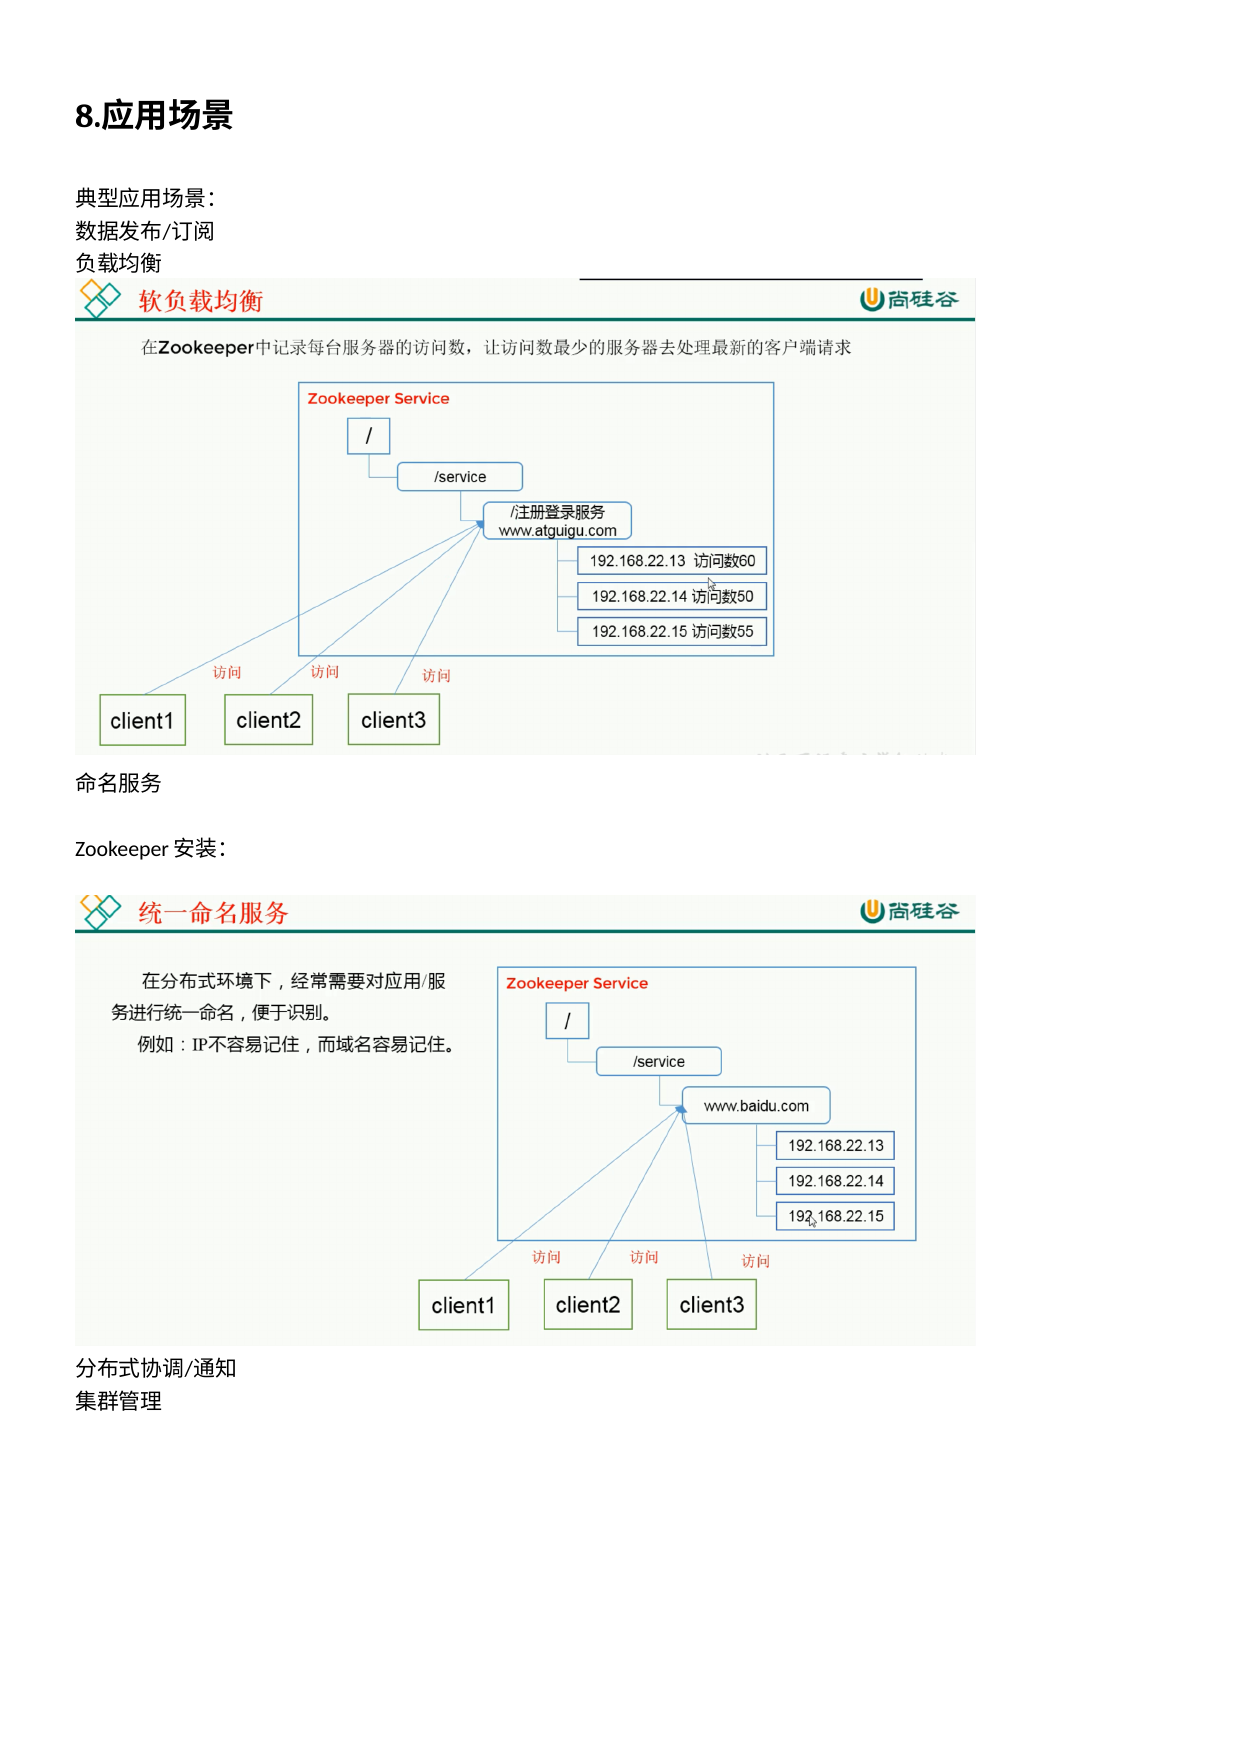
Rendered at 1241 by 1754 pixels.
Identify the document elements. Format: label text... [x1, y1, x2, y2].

text 典型应用场景： [75, 181, 1165, 213]
text 集群管理 [75, 1383, 1165, 1416]
text Zookeeper安装： [75, 831, 1165, 863]
picture [75, 895, 976, 1346]
picture [75, 278, 976, 755]
text 负载均衡 [75, 246, 1165, 278]
text 命名服务 [75, 766, 1165, 798]
text 分布式协调/通知 [75, 1351, 1165, 1383]
text 数据发布/订阅 [75, 213, 1165, 246]
subtitle 8.应用场景 [75, 81, 1165, 146]
